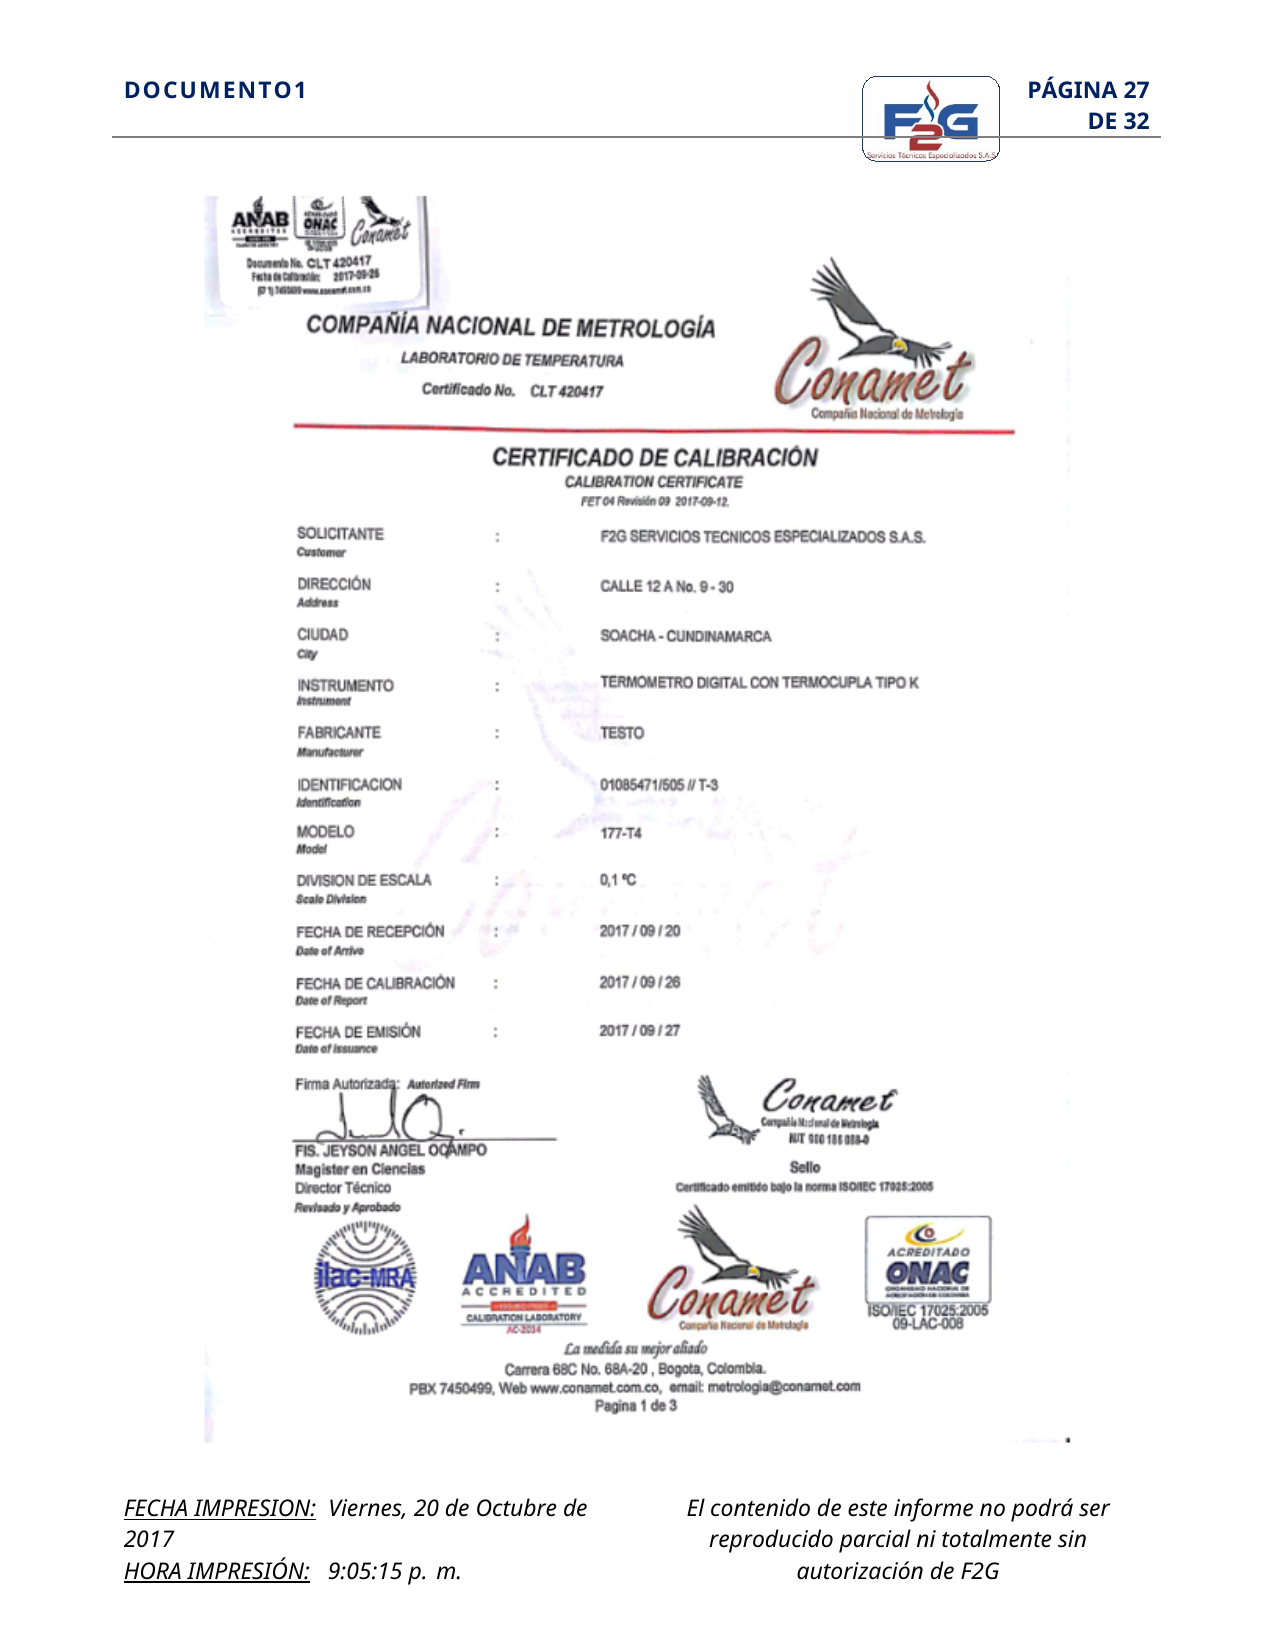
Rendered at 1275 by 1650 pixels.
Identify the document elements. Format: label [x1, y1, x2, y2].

picture [862, 76, 999, 136]
picture [172, 165, 1103, 1446]
picture [863, 138, 999, 161]
